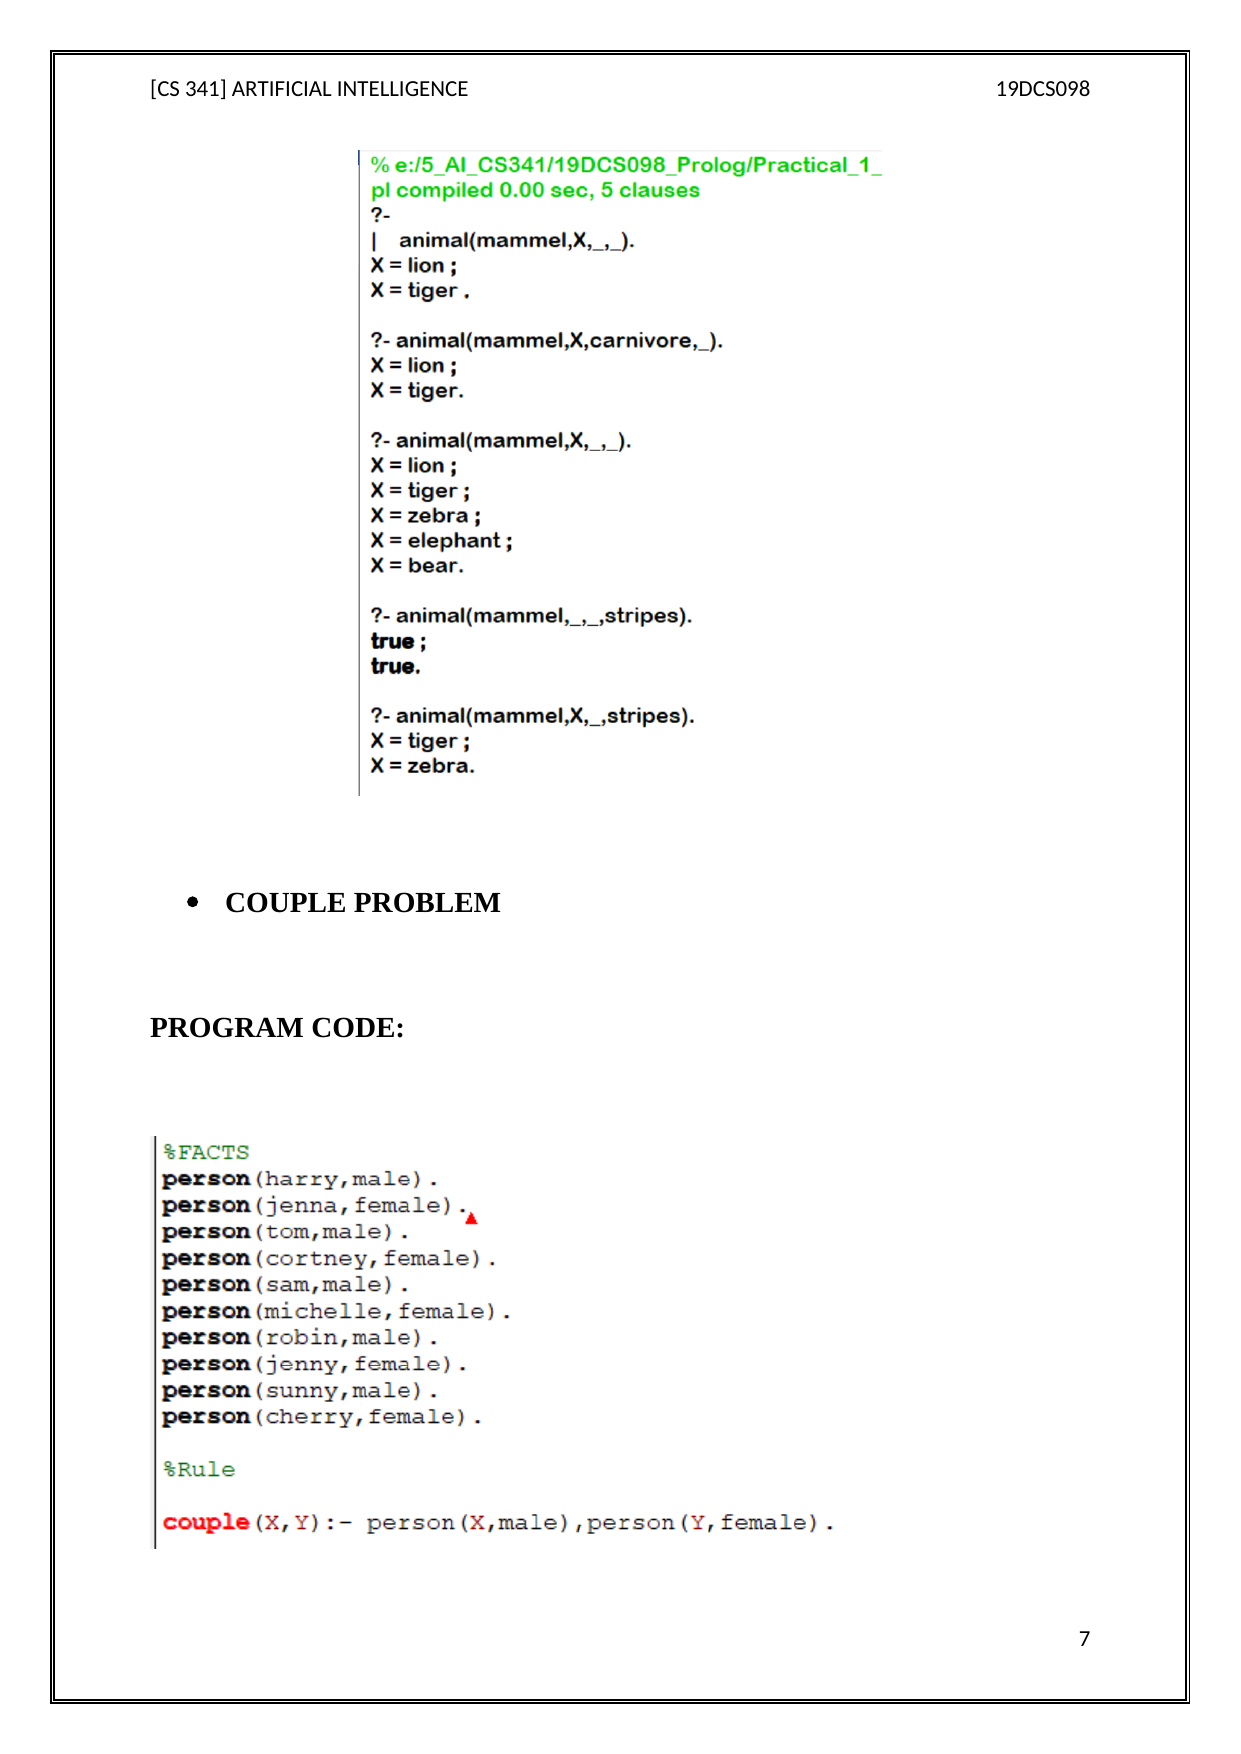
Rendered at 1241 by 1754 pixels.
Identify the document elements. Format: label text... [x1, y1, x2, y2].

picture [150, 1136, 838, 1549]
picture [358, 150, 883, 796]
list COUPLE PROBLEM [187, 885, 1090, 918]
text PROGRAM CODE: [150, 1011, 1090, 1044]
